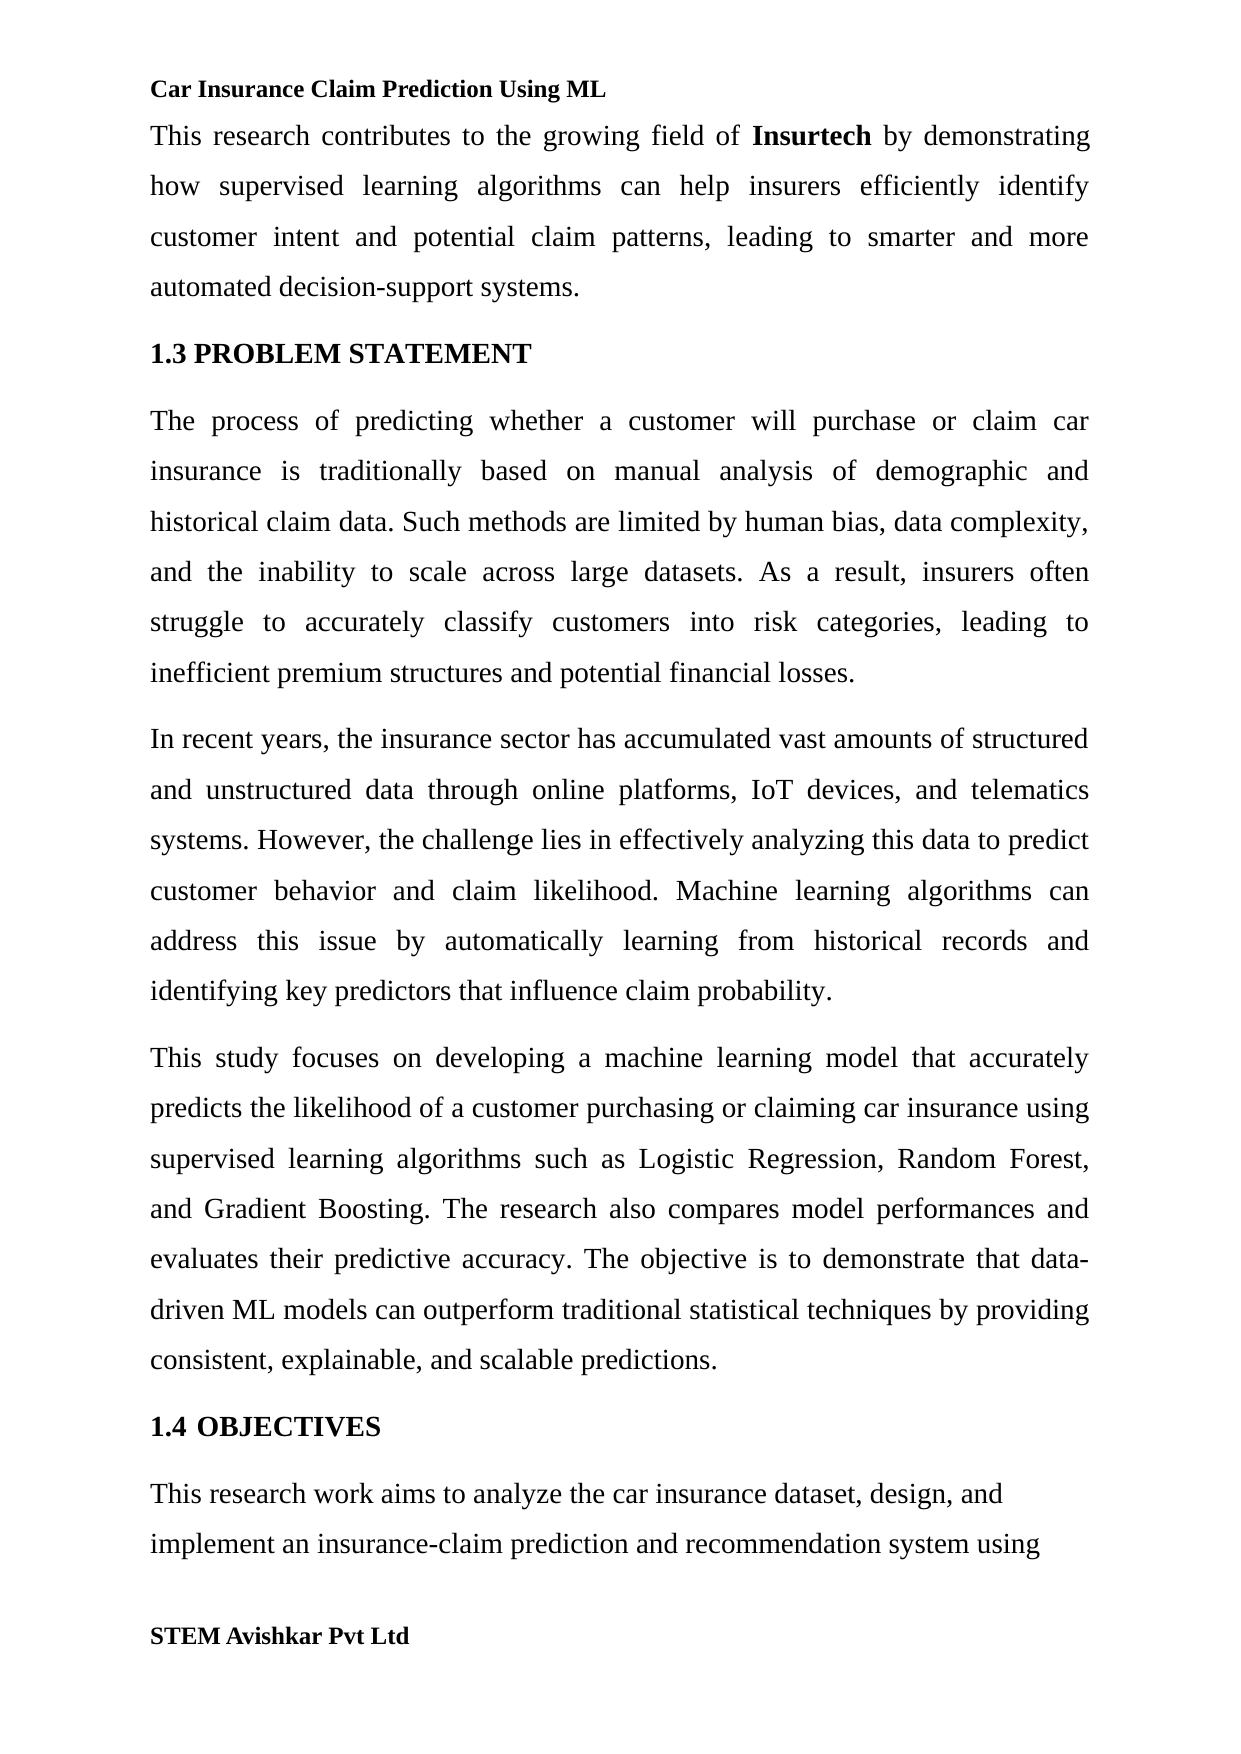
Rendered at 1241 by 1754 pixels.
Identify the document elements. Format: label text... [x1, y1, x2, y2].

text 1.3 PROBLEM STATEMENT [150, 336, 1090, 370]
text The process of predicting whether a customer will purchase or claim car insurance is traditionally based on manual analysis of demographic and historical claim data. Such methods are limited by human bias, data complexity, and the inability to scale across large datasets. As a result, insurers often struggle to accurately classify customers into risk categories, leading to inefficient premium structures and potential financial losses. [150, 403, 1090, 688]
list OBJECTIVES [150, 1409, 1090, 1443]
text This study focuses on developing a machine learning model that accurately predicts the likelihood of a customer purchasing or claiming car insurance using supervised learning algorithms such as Logistic Regression, Random Forest, and Gradient Boosting. The research also compares model performances and evaluates their predictive accuracy. The objective is to demonstrate that data-driven ML models can outperform traditional statistical techniques by providing consistent, explainable, and scalable predictions. [150, 1040, 1090, 1376]
text In recent years, the insurance sector has accumulated vast amounts of structured and unstructured data through online platforms, IoT devices, and telematics systems. However, the challenge lies in effectively analyzing this data to predict customer behavior and claim likelihood. Machine learning algorithms can address this issue by automatically learning from historical records and identifying key predictors that influence claim probability. [150, 722, 1090, 1007]
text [150, 1476, 1090, 1560]
text This research contributes to the growing field of Insurtech by demonstrating how supervised learning algorithms can help insurers efficiently identify customer intent and potential claim patterns, leading to smarter and more automated decision-support systems. [150, 118, 1090, 303]
